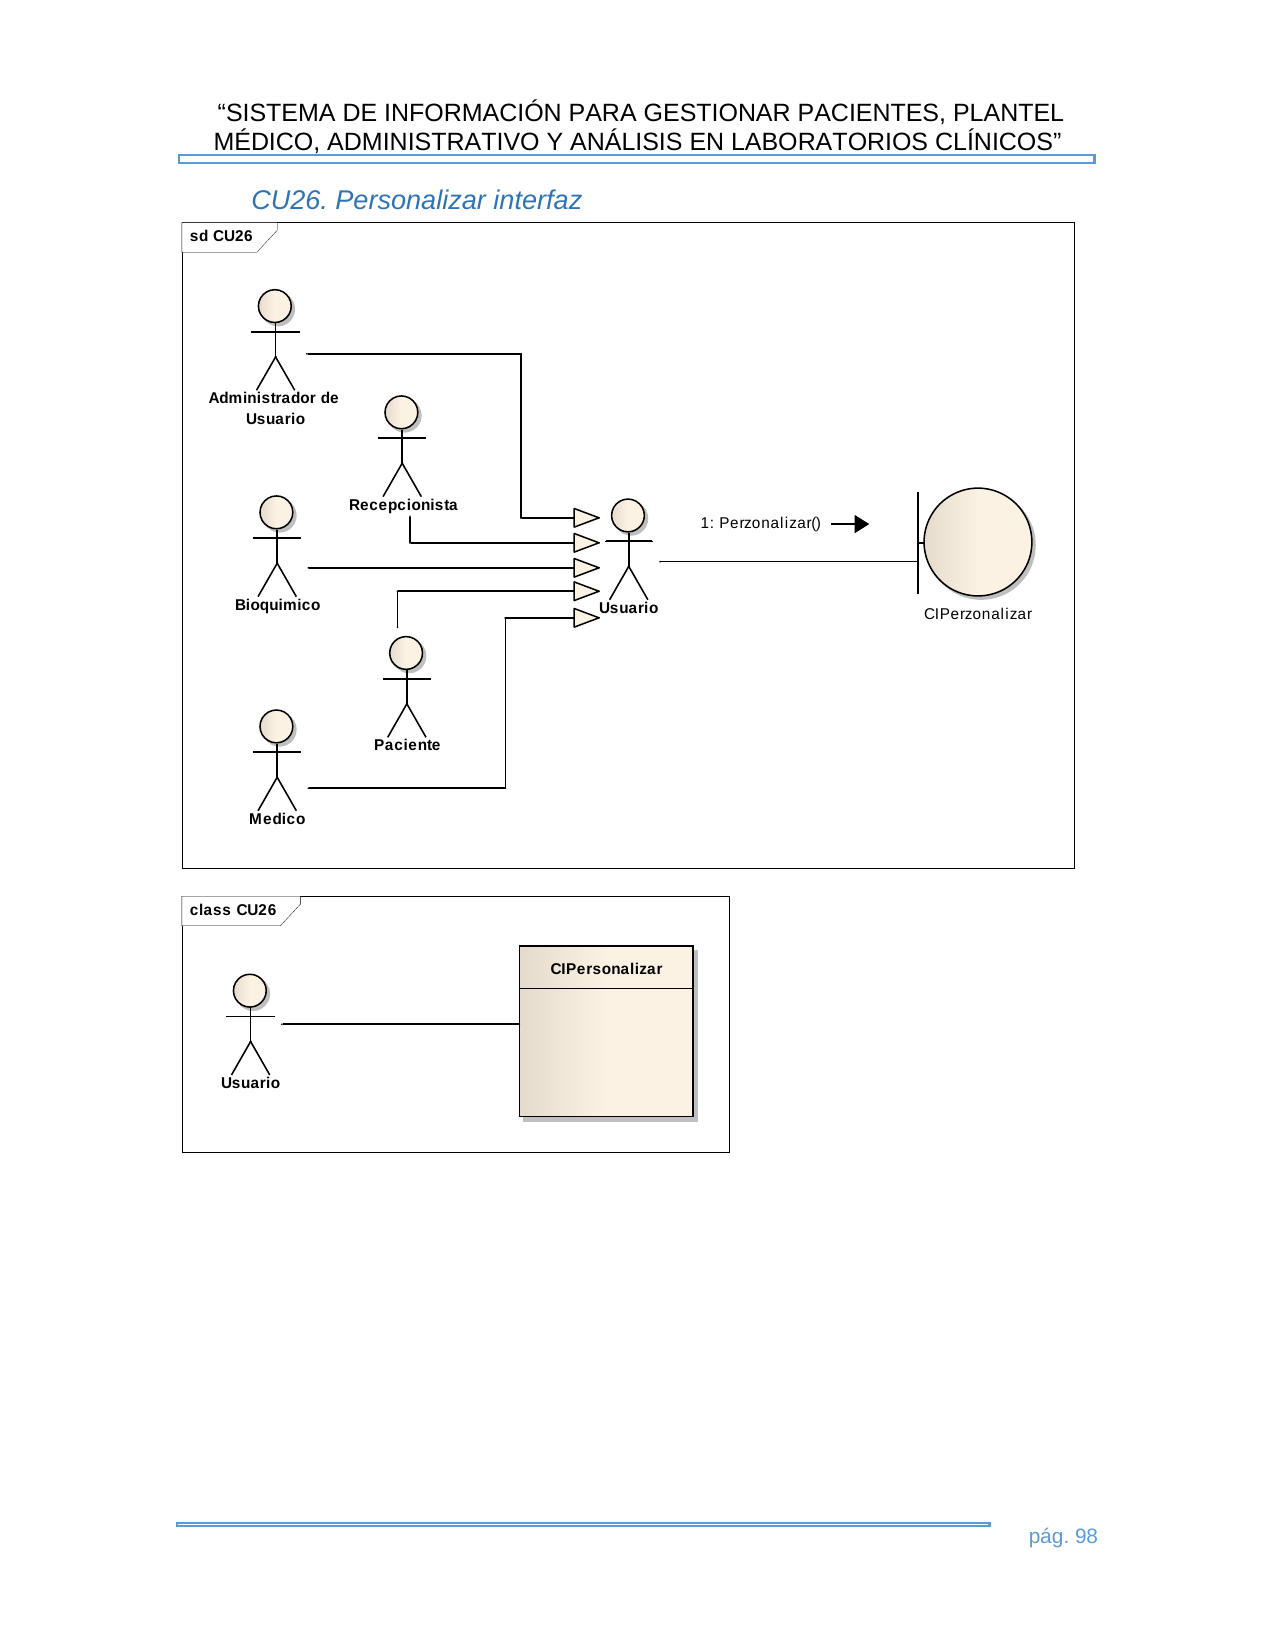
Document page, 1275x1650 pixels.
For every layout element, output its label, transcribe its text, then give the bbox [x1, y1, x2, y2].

subtitle CU26. Personalizar interfaz [251, 184, 1098, 215]
